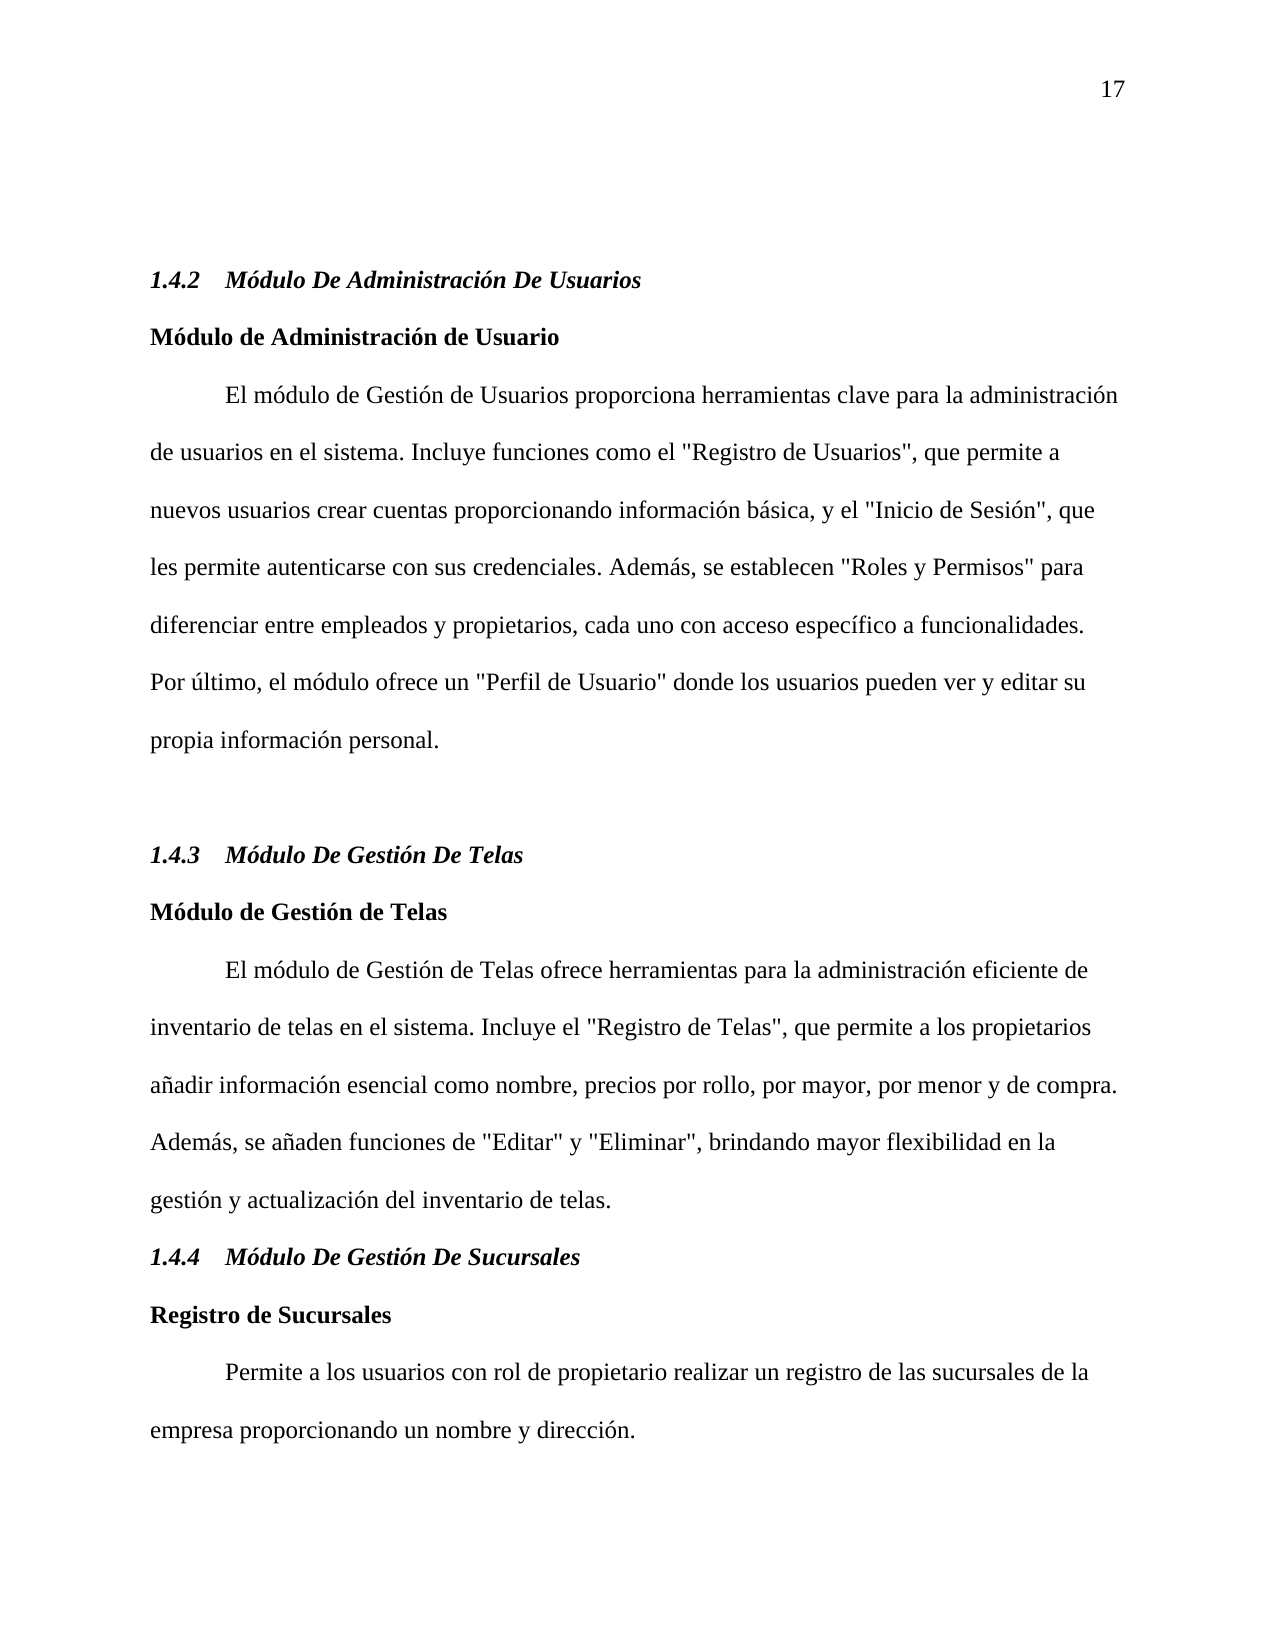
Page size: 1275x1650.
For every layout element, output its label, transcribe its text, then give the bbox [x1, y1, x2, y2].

text El módulo de Gestión de Usuarios proporciona herramientas clave para la administración de usuarios en el sistema. Incluye funciones como el "Registro de Usuarios", que permite a nuevos usuarios crear cuentas proporcionando información básica, y el "Inicio de Sesión", que les permite autenticarse con sus credenciales. Además, se establecen "Roles y Permisos" para diferenciar entre empleados y propietarios, cada uno con acceso específico a funcionalidades. Por último, el módulo ofrece un "Perfil de Usuario" donde los usuarios pueden ver y editar su propia información personal. [150, 380, 1125, 754]
text Registro de Sucursales [150, 1300, 1125, 1329]
subtitle Módulo De Administración De Usuarios [150, 265, 1125, 294]
text Módulo de Gestión de Telas [150, 897, 1125, 926]
text El módulo de Gestión de Telas ofrece herramientas para la administración eficiente de inventario de telas en el sistema. Incluye el "Registro de Telas", que permite a los propietarios añadir información esencial como nombre, precios por rollo, por mayor, por menor y de compra. Además, se añaden funciones de "Editar" y "Eliminar", brindando mayor flexibilidad en la gestión y actualización del inventario de telas. [150, 955, 1125, 1214]
subtitle Módulo De Gestión De Sucursales [150, 1242, 1125, 1271]
text Módulo de Administración de Usuario [150, 322, 1125, 351]
subtitle Módulo De Gestión De Telas [150, 840, 1125, 869]
text Permite a los usuarios con rol de propietario realizar un registro de las sucursales de la empresa proporcionando un nombre y dirección. [150, 1357, 1125, 1444]
